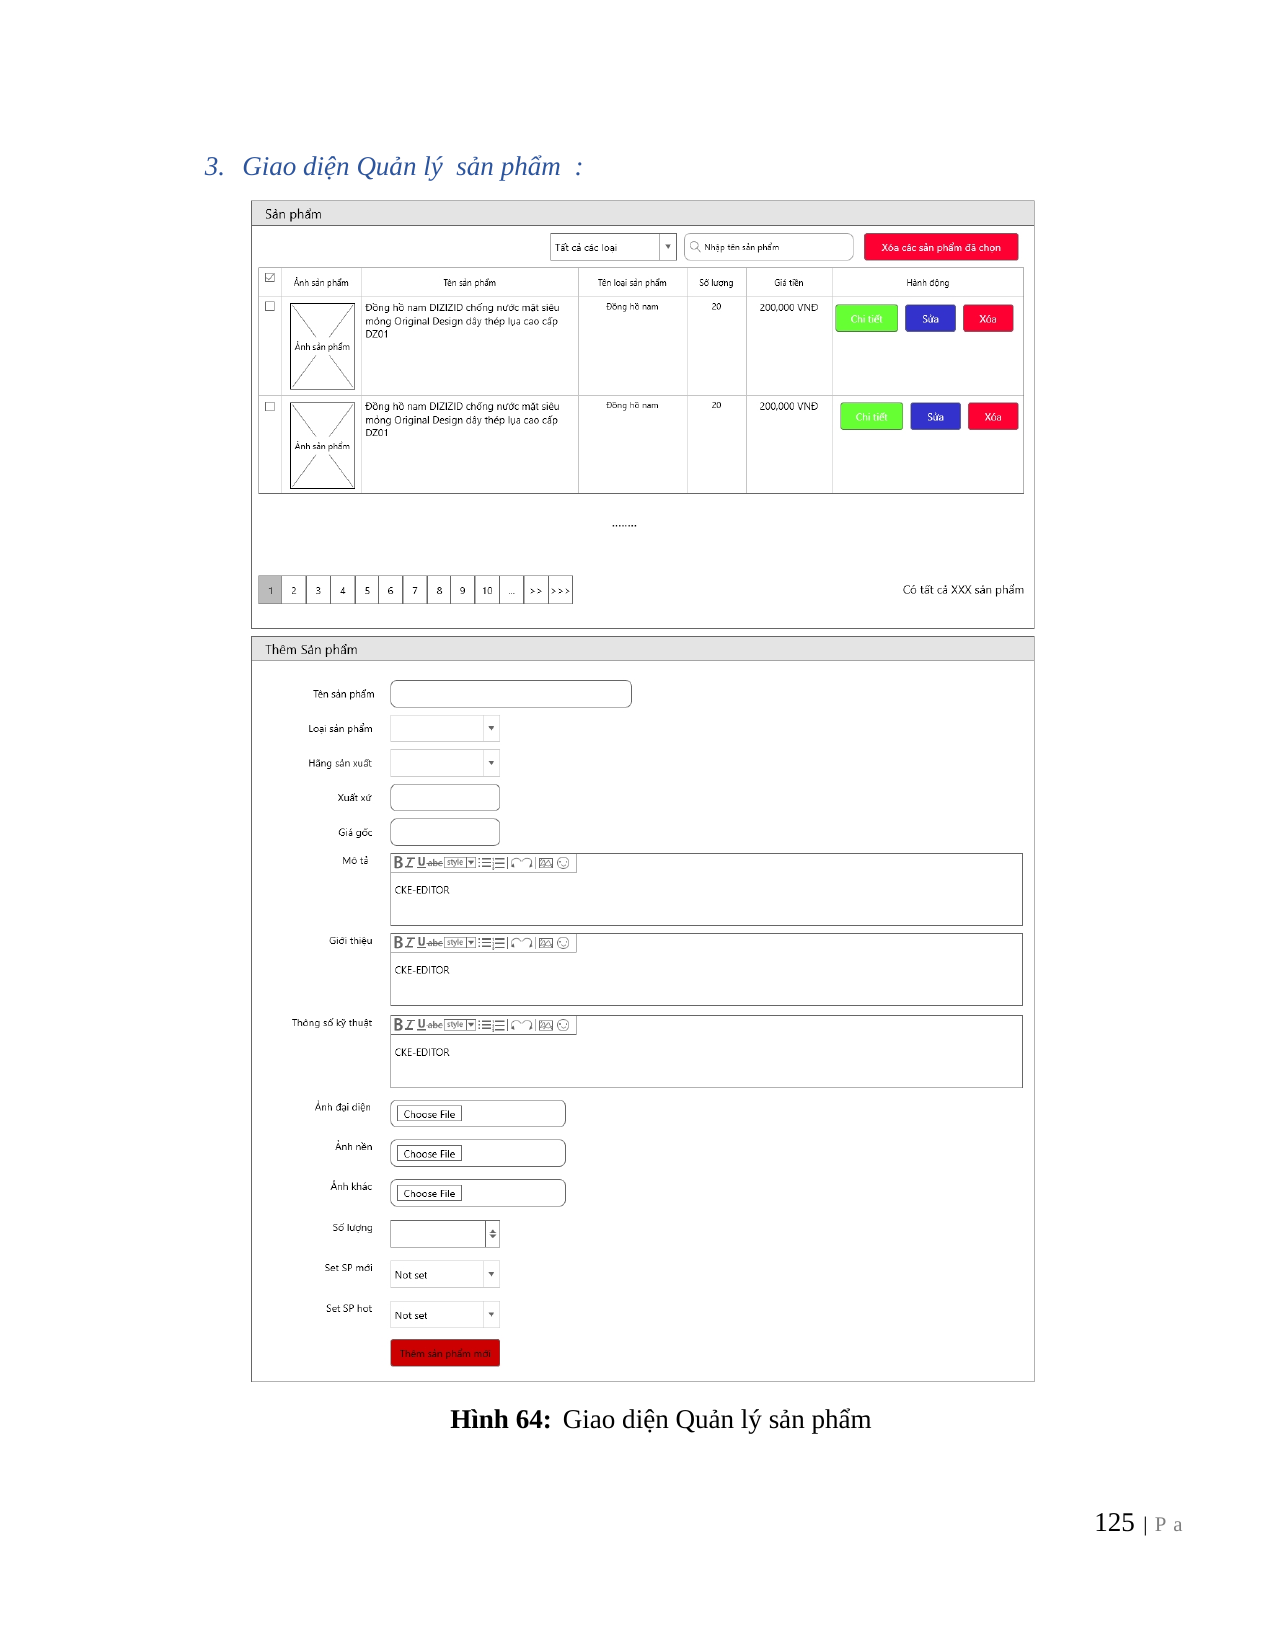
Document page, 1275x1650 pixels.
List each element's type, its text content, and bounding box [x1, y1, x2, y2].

subtitle Giao diện Quản lý sản phẩm [187, 1403, 1134, 1434]
picture [150, 193, 1135, 1382]
subtitle Giao diện Quản lý sản phẩm : [204, 150, 1134, 181]
